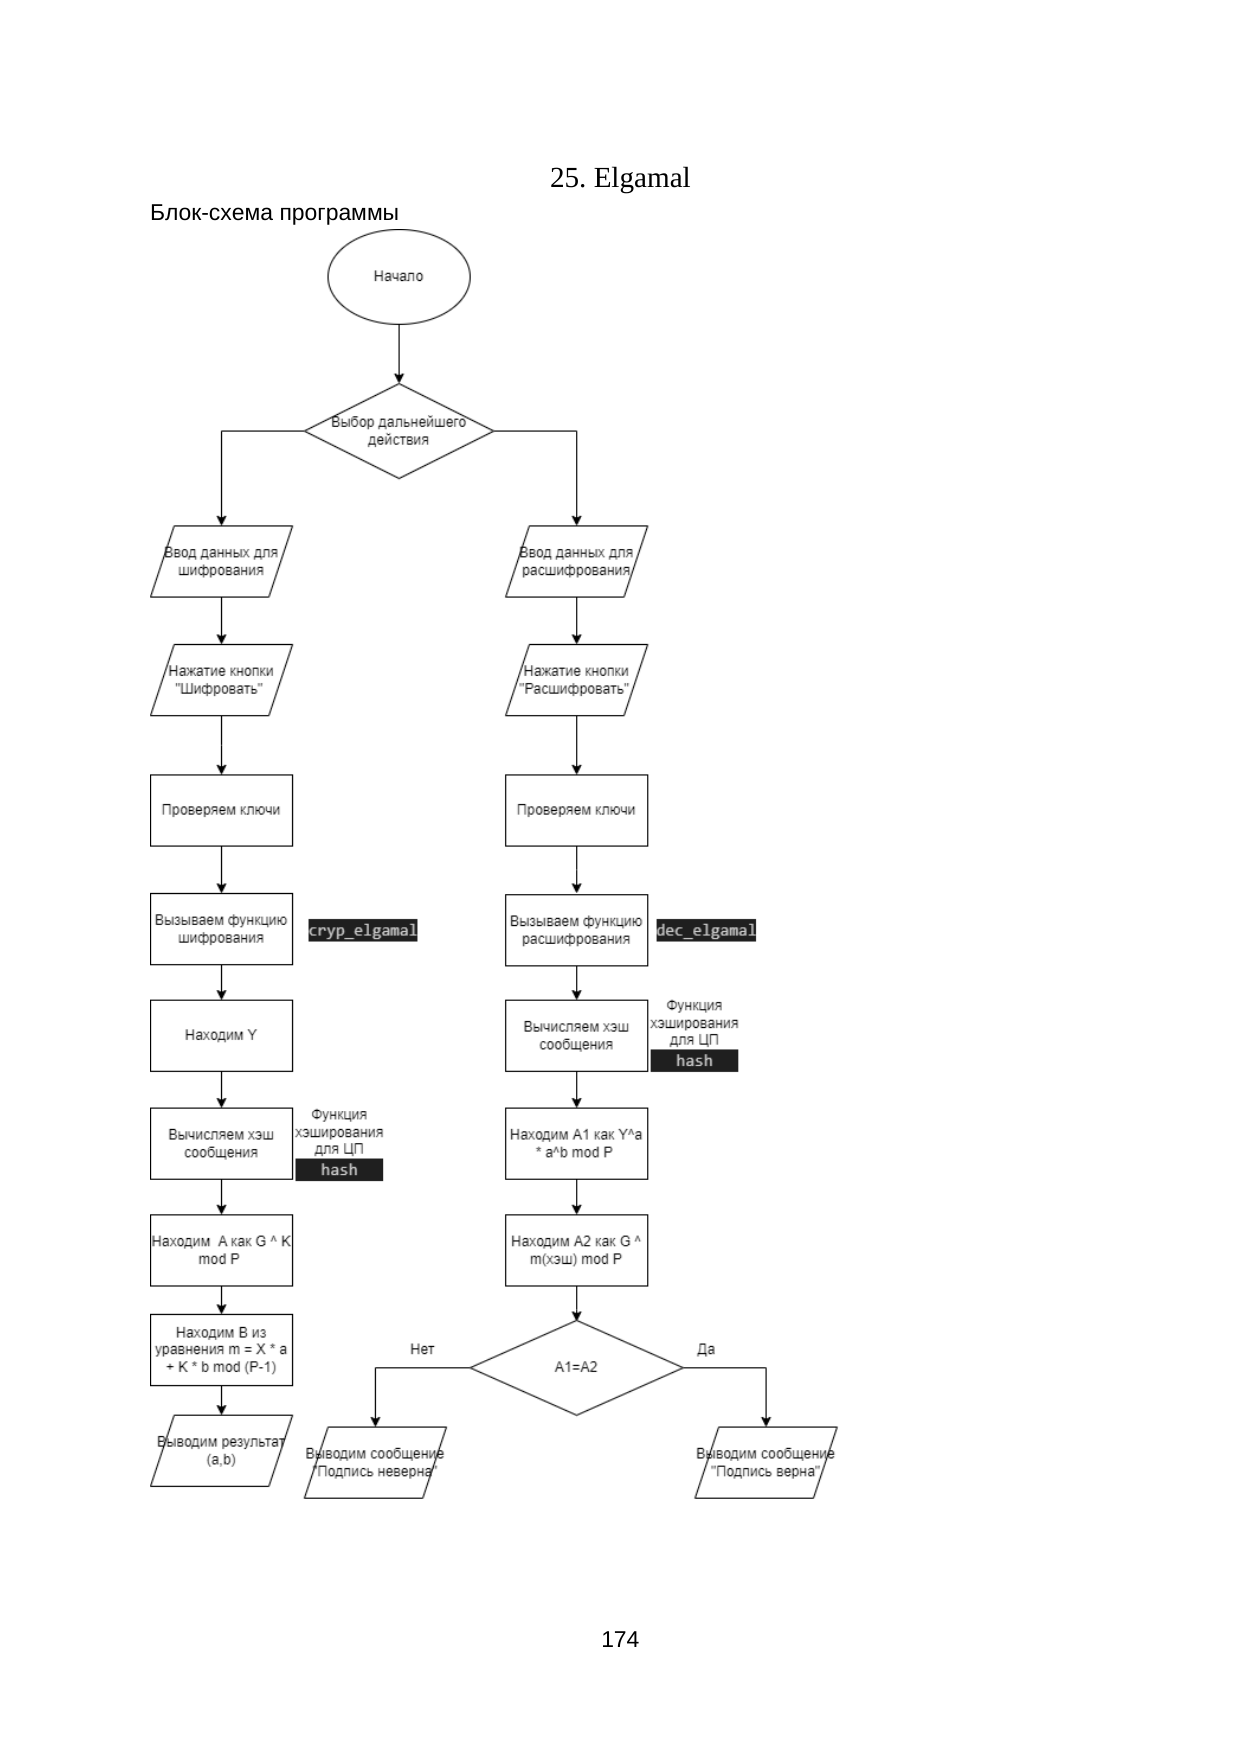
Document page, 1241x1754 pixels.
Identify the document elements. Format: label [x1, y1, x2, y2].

picture [150, 229, 839, 1520]
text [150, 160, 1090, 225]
